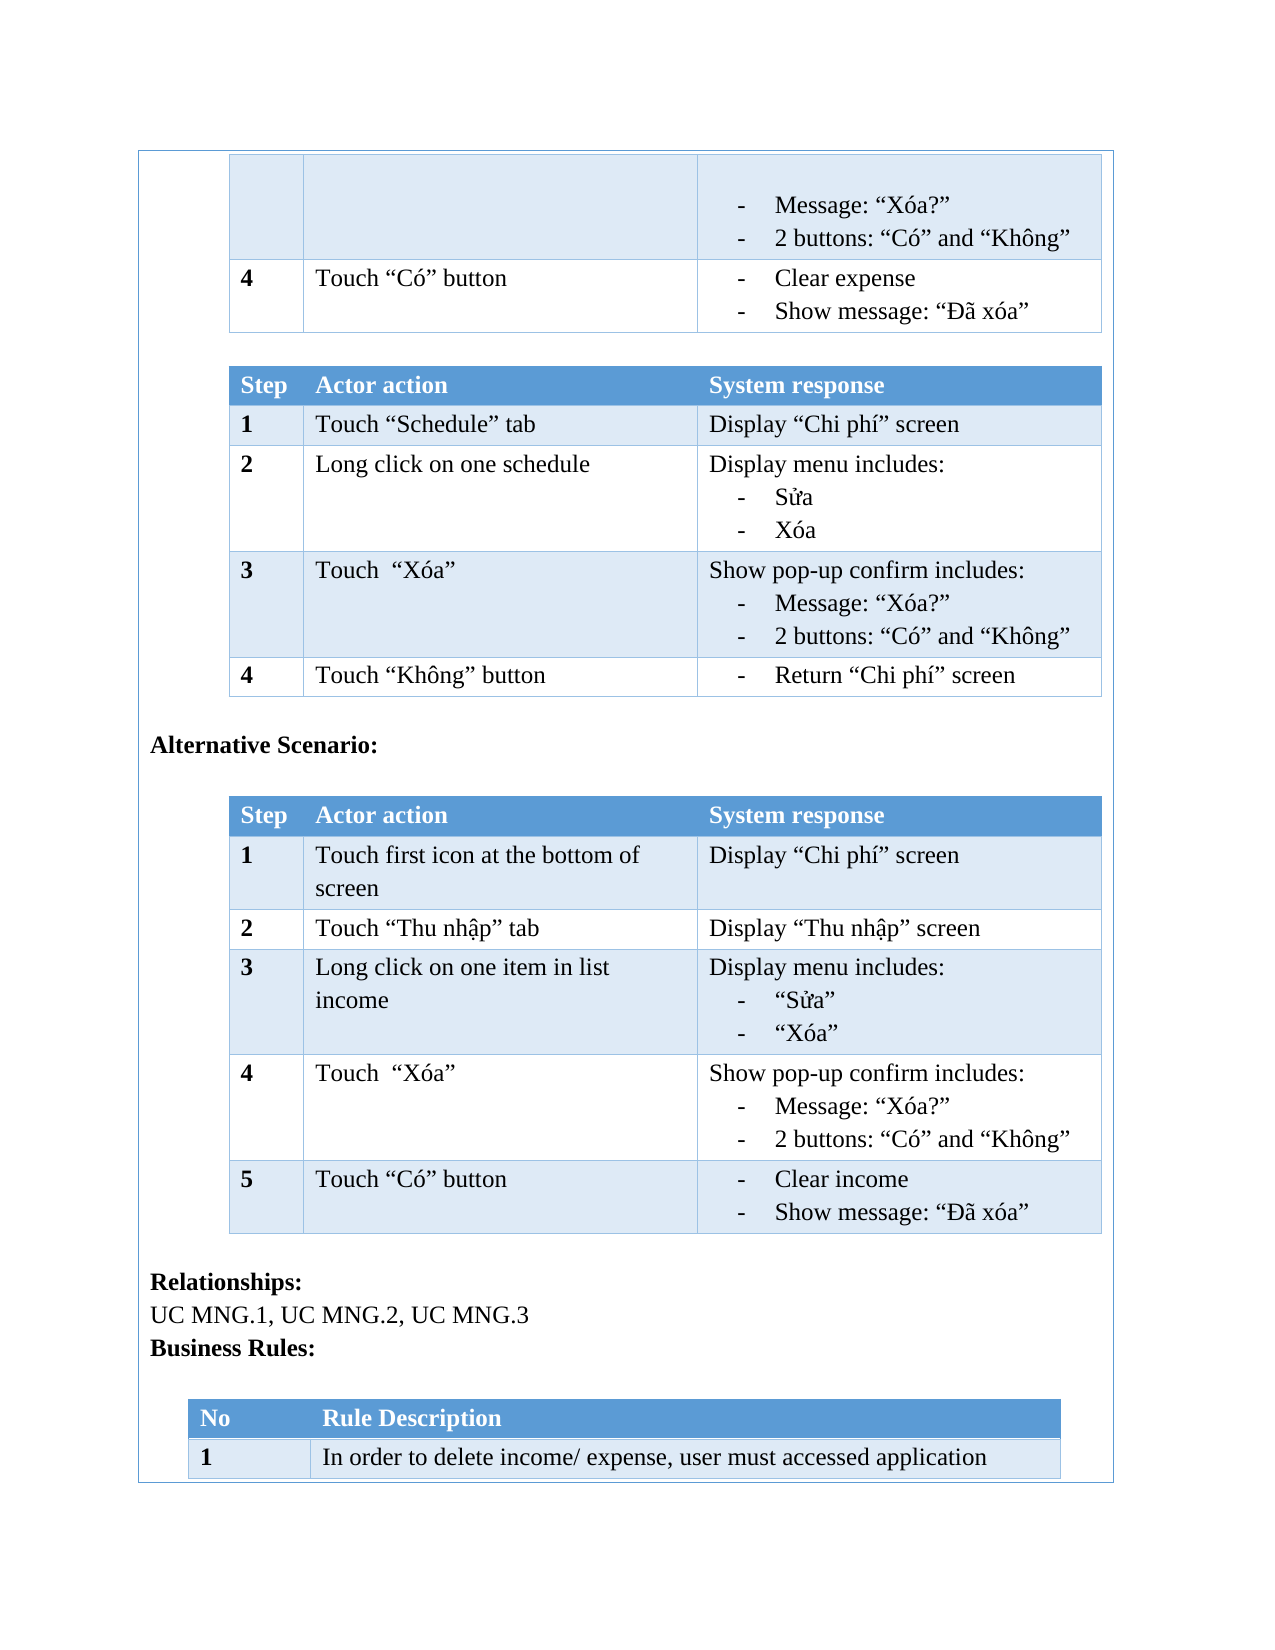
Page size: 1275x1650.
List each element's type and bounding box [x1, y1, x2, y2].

table_cell [139, 151, 1113, 1482]
